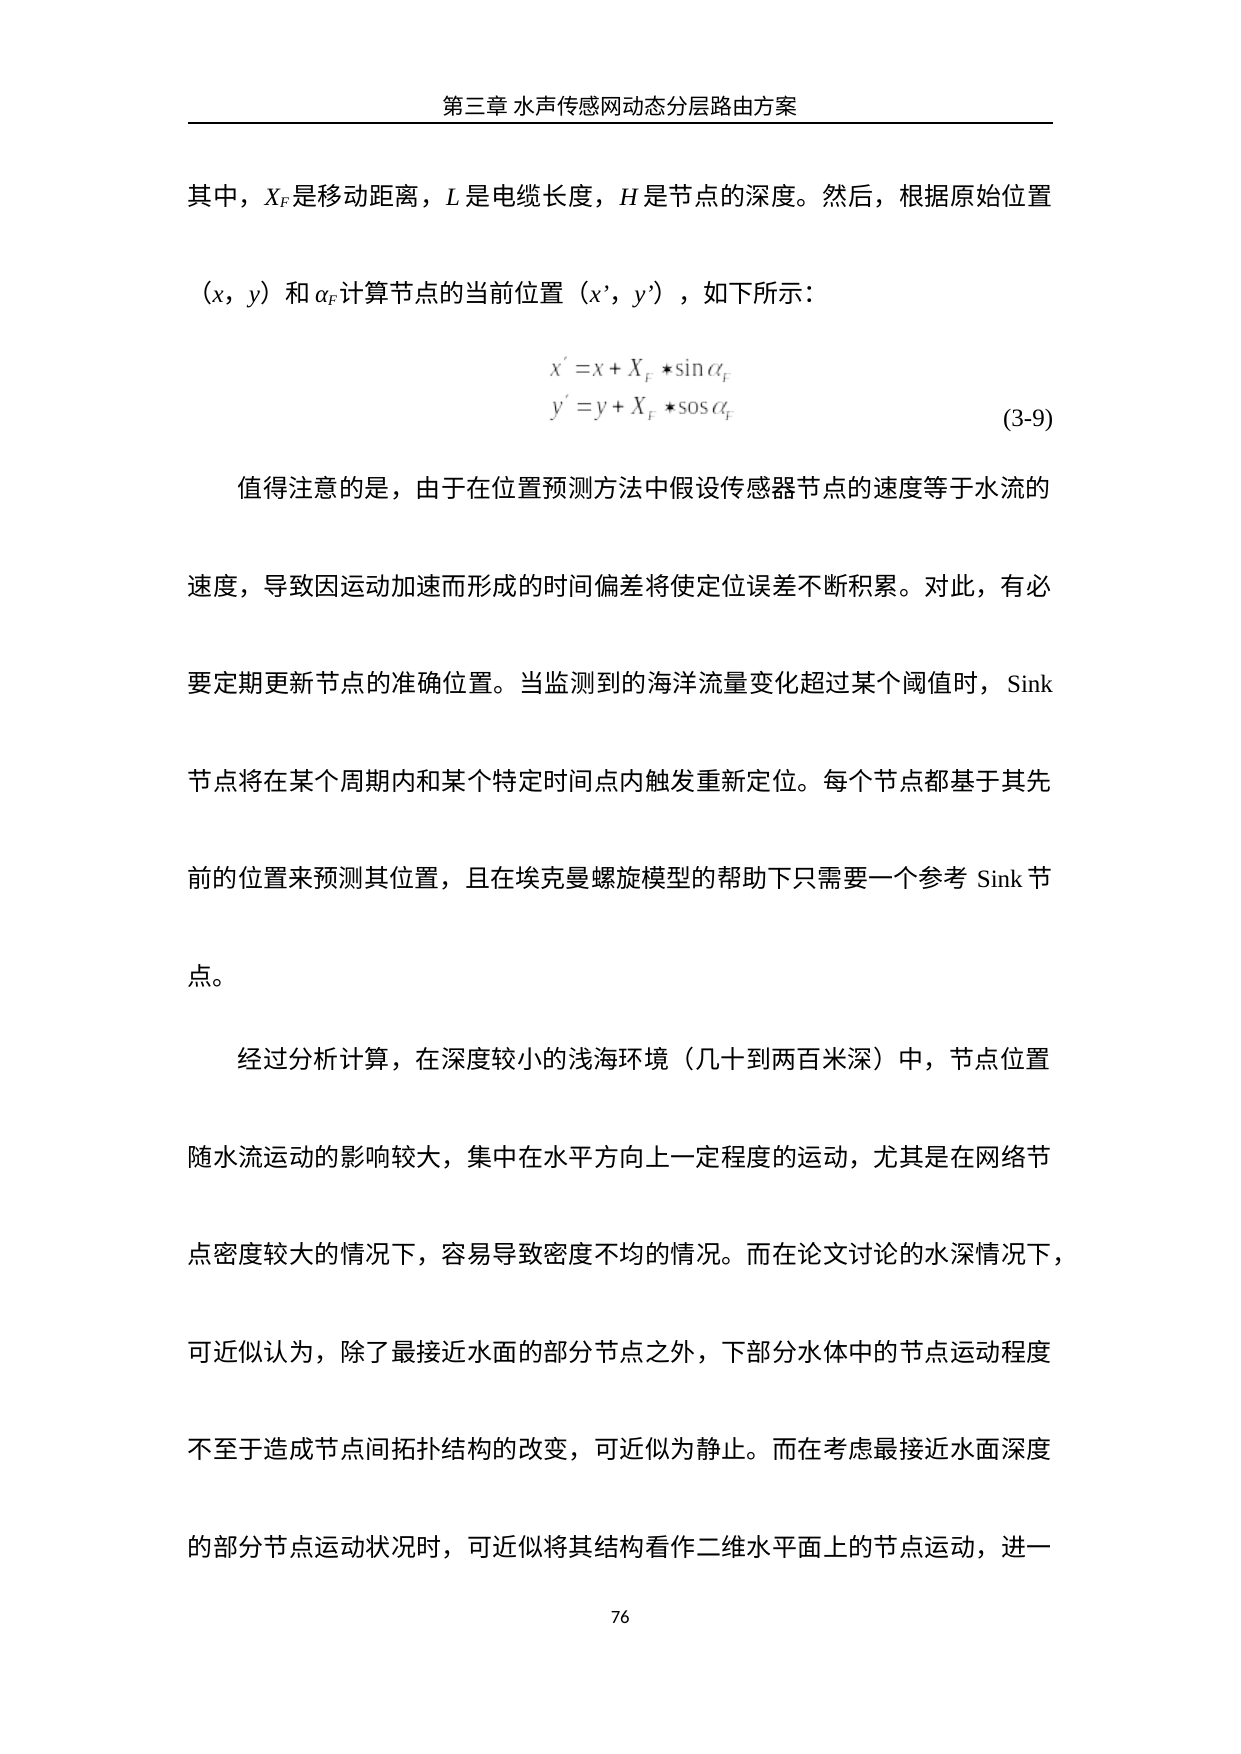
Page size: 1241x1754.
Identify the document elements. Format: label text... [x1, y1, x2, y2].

text 值得注意的是，由于在位置预测方法中假设传感器节点的速度等于水流的速度，导致因运动加速而形成的时间偏差将使定位误差不断积累。对此，有必要定期更新节点的准确位置。当监测到的海洋流量变化超过某个阈值时，Sink节点将在某个周期内和某个特定时间点内触发重新定位。每个节点都基于其先前的位置来预测其位置，且在埃克曼螺旋模型的帮助下只需要一个参考Sink节点。 [187, 454, 1053, 1007]
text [187, 1025, 1053, 1578]
text (3-9) [187, 343, 1053, 440]
text 其中，XF是移动距离，L是电缆长度，H是节点的深度。然后，根据原始位置（x，y）和αF计算节点的当前位置（x’，y’），如下所示： [187, 162, 1053, 324]
